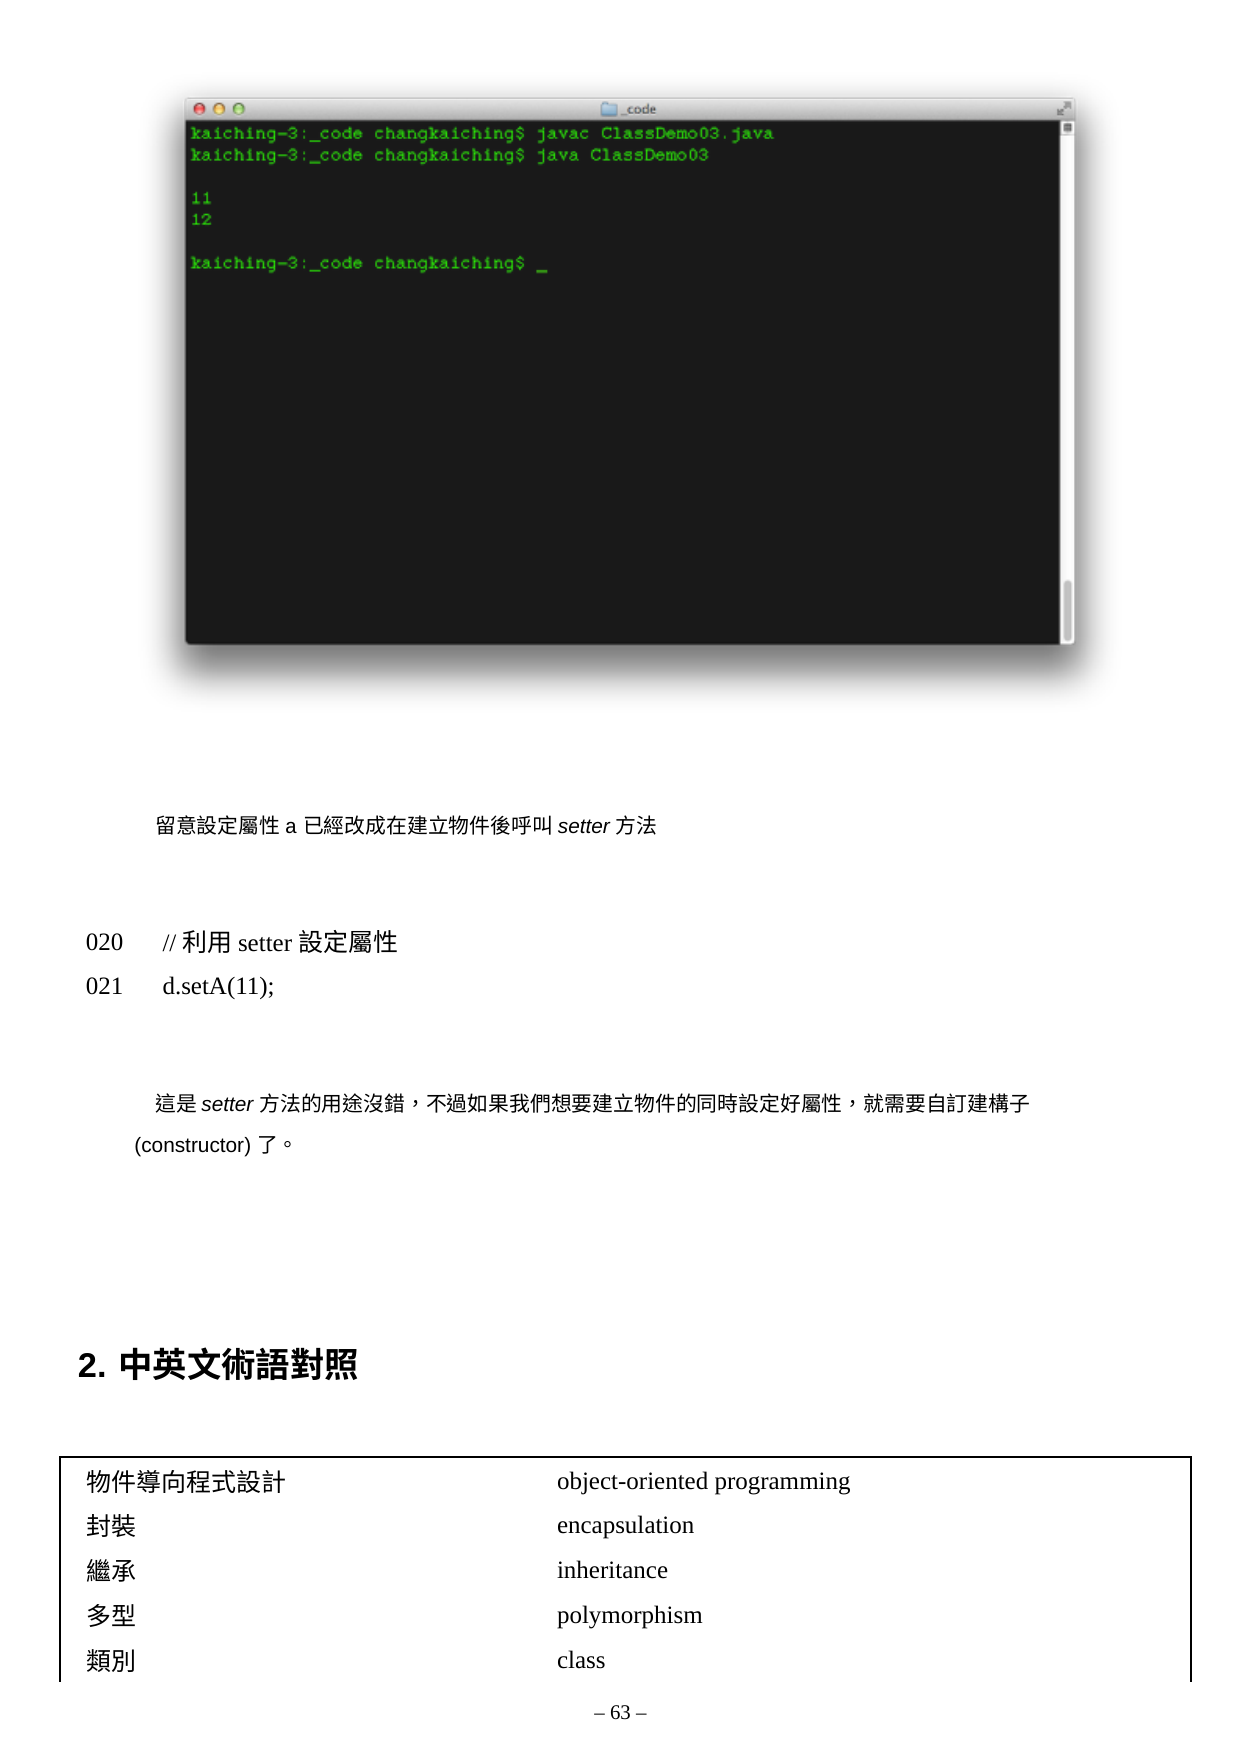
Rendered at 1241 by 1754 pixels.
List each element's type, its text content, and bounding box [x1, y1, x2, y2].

table_cell encapsulation [530, 1503, 1190, 1547]
picture [130, 64, 1131, 722]
table_cell 021 [59, 964, 129, 1008]
text 留意設定屬性 a 已經改成在建立物件後呼叫 setter 方法 [134, 804, 1150, 846]
table_header 020 [59, 919, 129, 963]
table_cell 繼承 [61, 1547, 530, 1592]
table_cell inheritance [530, 1547, 1190, 1592]
table_header // 利用 setter 設定屬性 [129, 919, 405, 963]
subtitle 中英文術語對照 [106, 1321, 1181, 1404]
table_cell 封裝 [61, 1503, 530, 1547]
text 這是 setter 方法的用途沒錯，不過如果我們想要建立物件的同時設定好屬性，就需要自訂建構子 (constructor) 了。 [134, 1081, 1150, 1164]
table_cell polymorphism [530, 1592, 1190, 1637]
table_header 物件導向程式設計 [61, 1458, 530, 1502]
table_cell 多型 [61, 1592, 530, 1637]
table_header object-oriented programming [530, 1458, 1190, 1502]
table_cell d.setA(11); [129, 964, 405, 1008]
table_cell class [530, 1637, 1190, 1682]
table_cell 類別 [61, 1637, 530, 1682]
